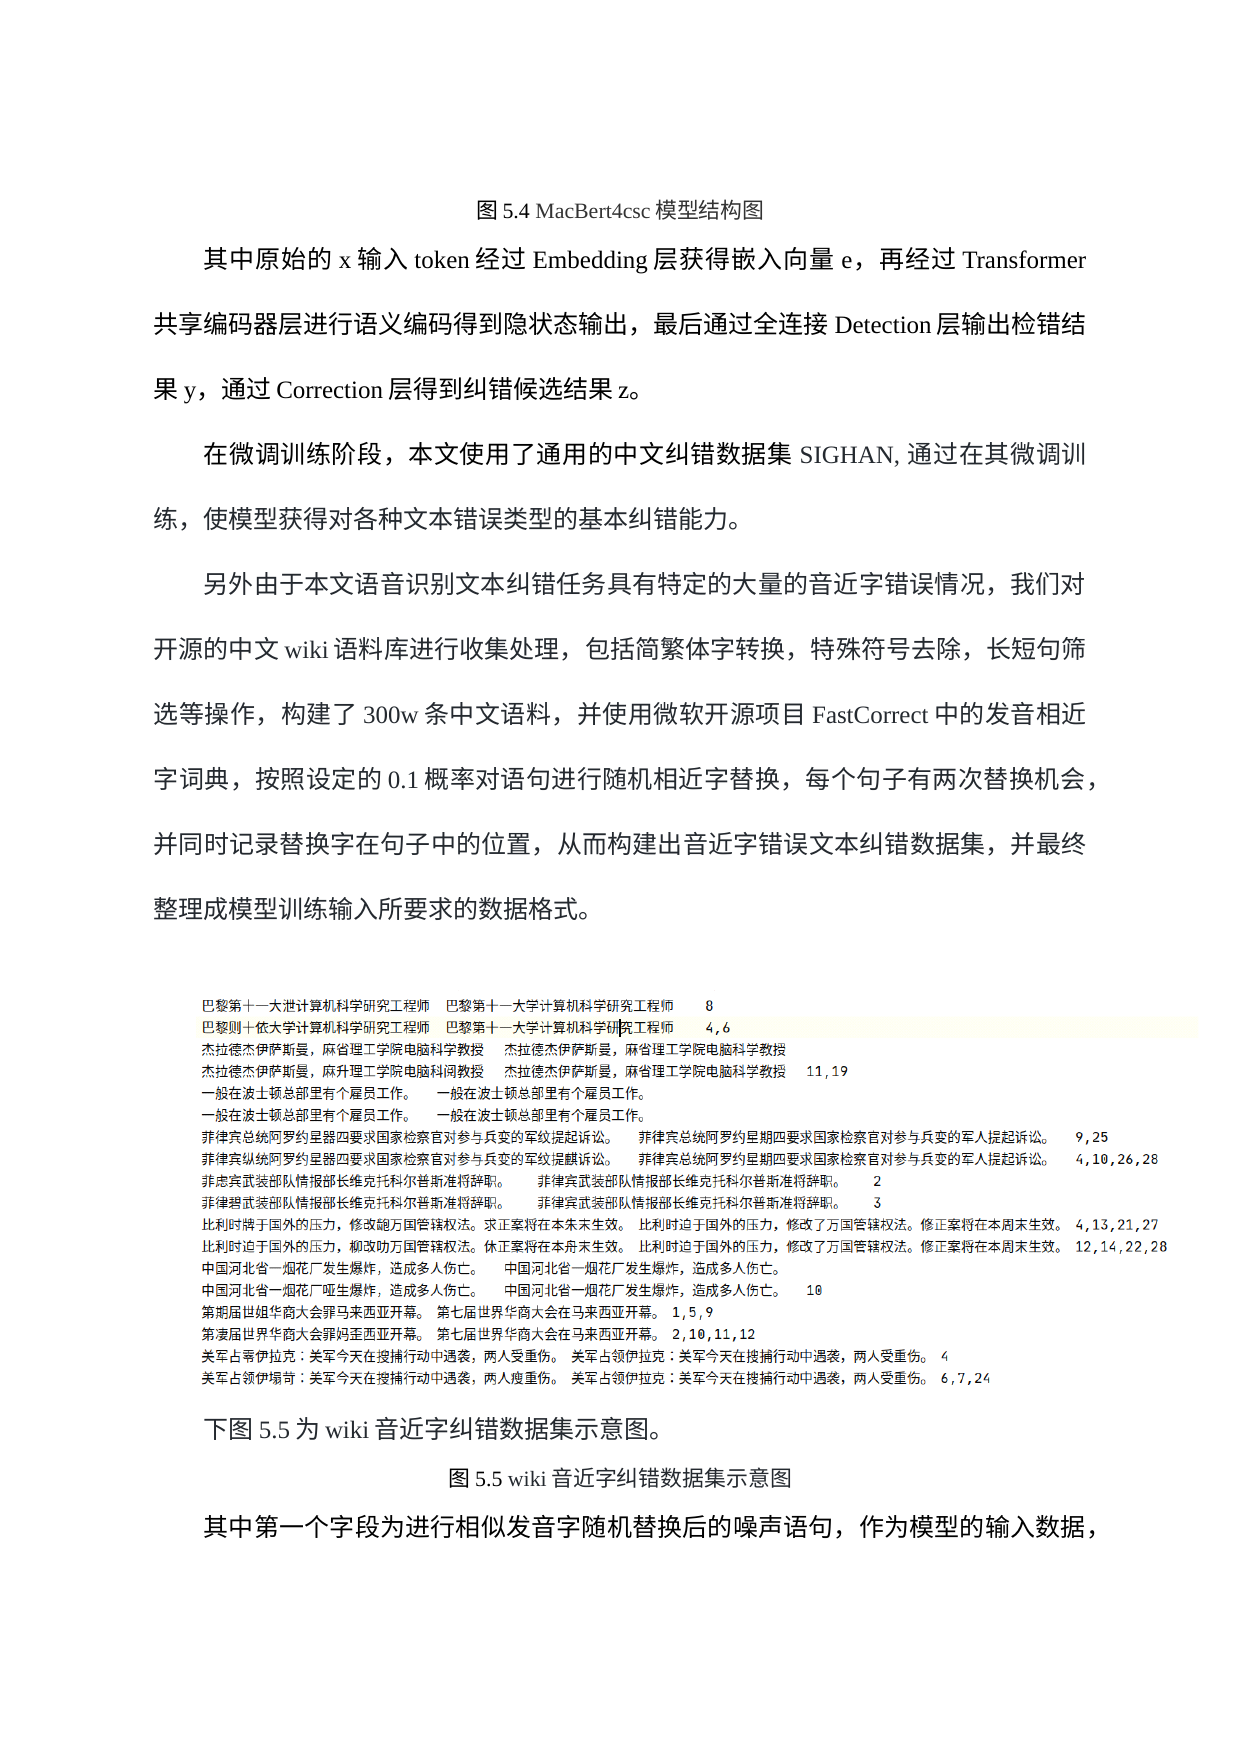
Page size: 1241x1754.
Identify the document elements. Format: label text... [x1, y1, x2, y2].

text 其中原始的x输入token经过Embedding层获得嵌入向量e，再经过Transformer共享编码器层进行语义编码得到隐状态输出，最后通过全连接Detection层输出检错结果y，通过Correction层得到纠错候选结果z。 [153, 225, 1087, 420]
text 图5.4 MacBert4csc模型结构图 [153, 193, 1087, 225]
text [153, 1493, 1087, 1558]
text 在微调训练阶段，本文使用了通用的中文纠错数据集SIGHAN, 通过在其微调训练，使模型获得对各种文本错误类型的基本纠错能力。 [153, 420, 1087, 550]
text 图5.5 wiki音近字纠错数据集示意图 [153, 1460, 1087, 1493]
text 另外由于本文语音识别文本纠错任务具有特定的大量的音近字错误情况，我们对开源的中文wiki语料库进行收集处理，包括简繁体字转换，特殊符号去除，长短句筛选等操作，构建了300w条中文语料，并使用微软开源项目FastCorrect中的发音相近字词典，按照设定的0.1概率对语句进行随机相近字替换，每个句子有两次替换机会，并同时记录替换字在句子中的位置，从而构建出音近字错误文本纠错数据集，并最终整理成模型训练输入所要求的数据格式。 [153, 550, 1087, 940]
picture [196, 990, 1199, 1390]
